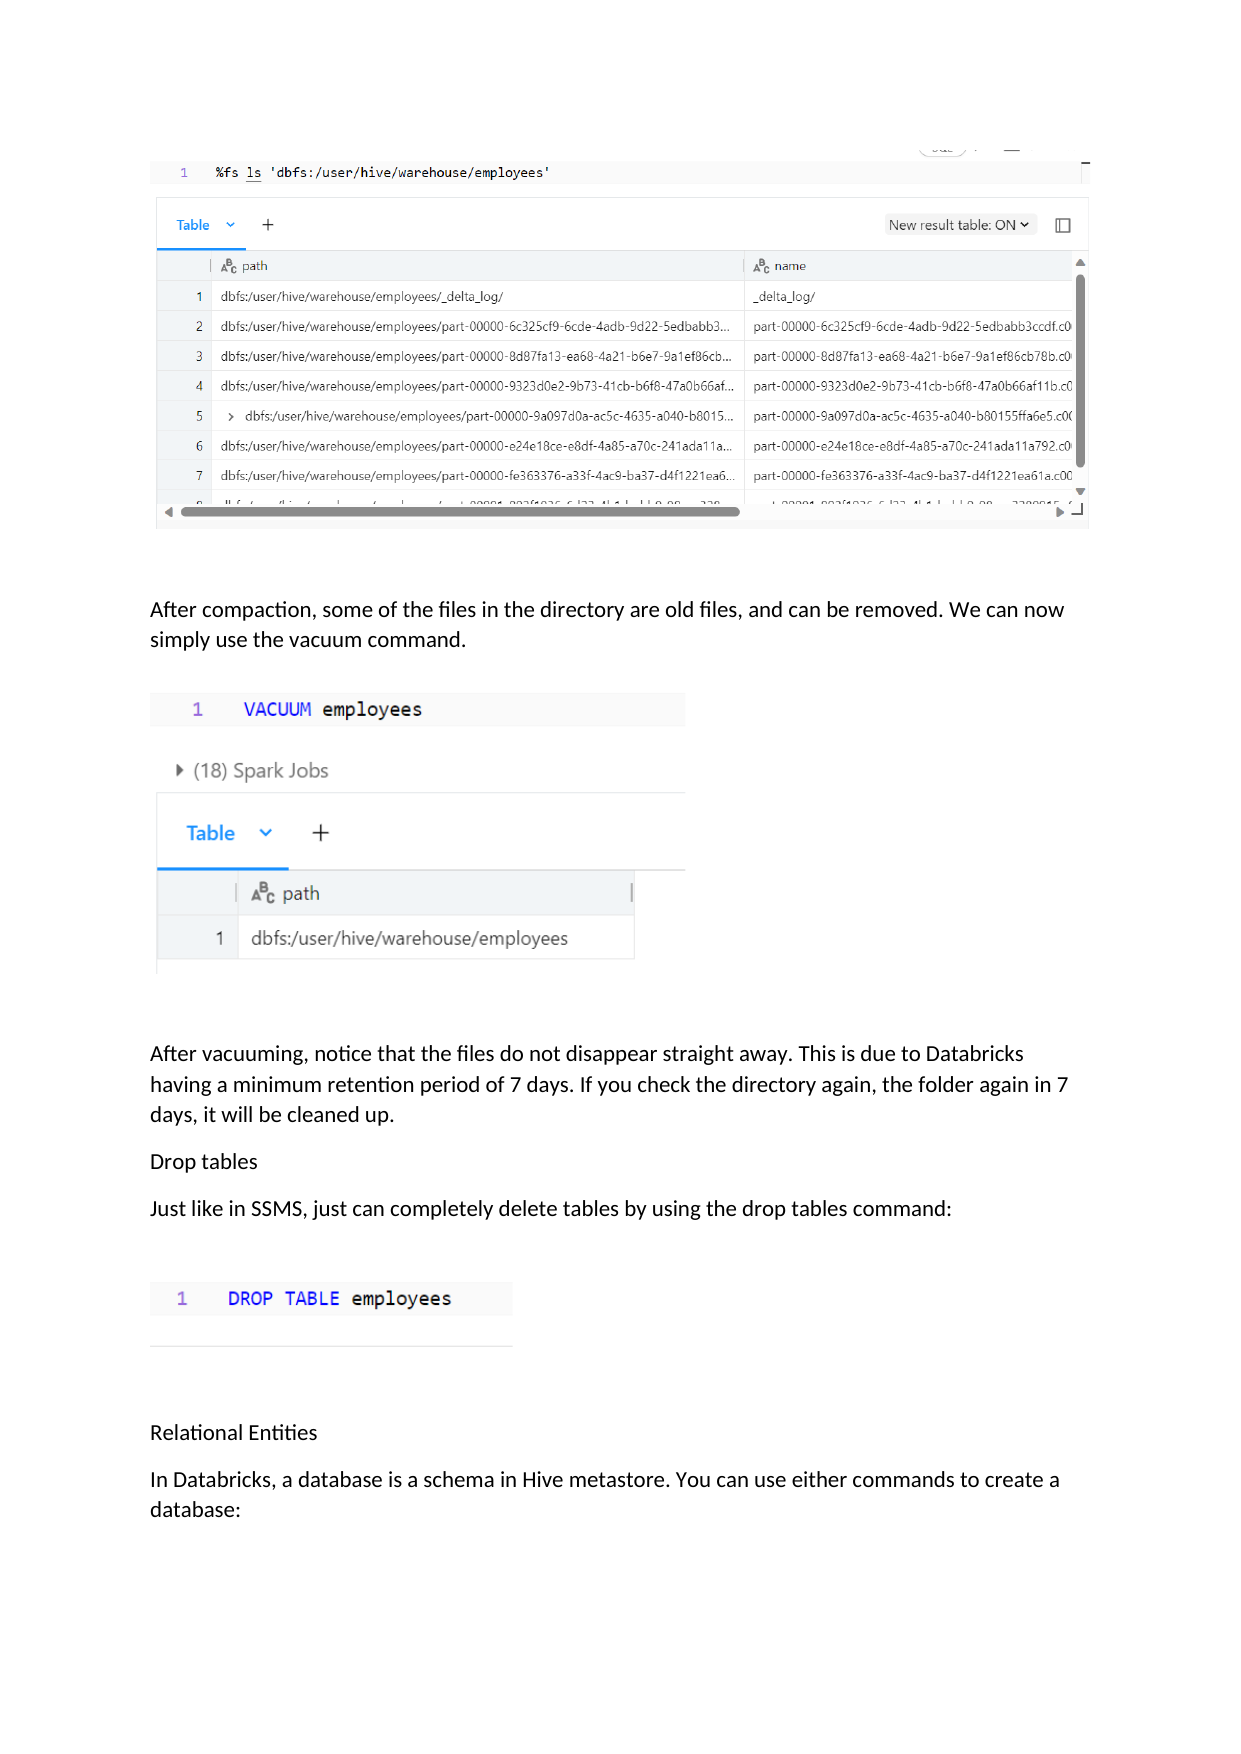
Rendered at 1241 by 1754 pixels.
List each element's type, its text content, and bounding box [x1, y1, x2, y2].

picture [150, 150, 1091, 529]
text Drop tables [150, 1147, 1090, 1175]
text After compaction, some of the files in the directory are old files, and can be removed. We can now simply use the vacuum command. [150, 595, 1090, 653]
picture [150, 1254, 513, 1352]
text Just like in SSMS, just can completely delete tables by using the drop tables command: [150, 1194, 1090, 1352]
text In Databricks, a database is a schema in Hive metastore. You can use either commands to create a database: [150, 1465, 1090, 1523]
text Relational Entities [150, 1418, 1090, 1446]
text After vacuuming, notice that the files do not disappear straight away. This is due to Databricks having a minimum retention period of 7 days. If you check the directory again, the folder again in 7 days, it will be cleaned up. [150, 1039, 1090, 1128]
picture [150, 671, 686, 974]
